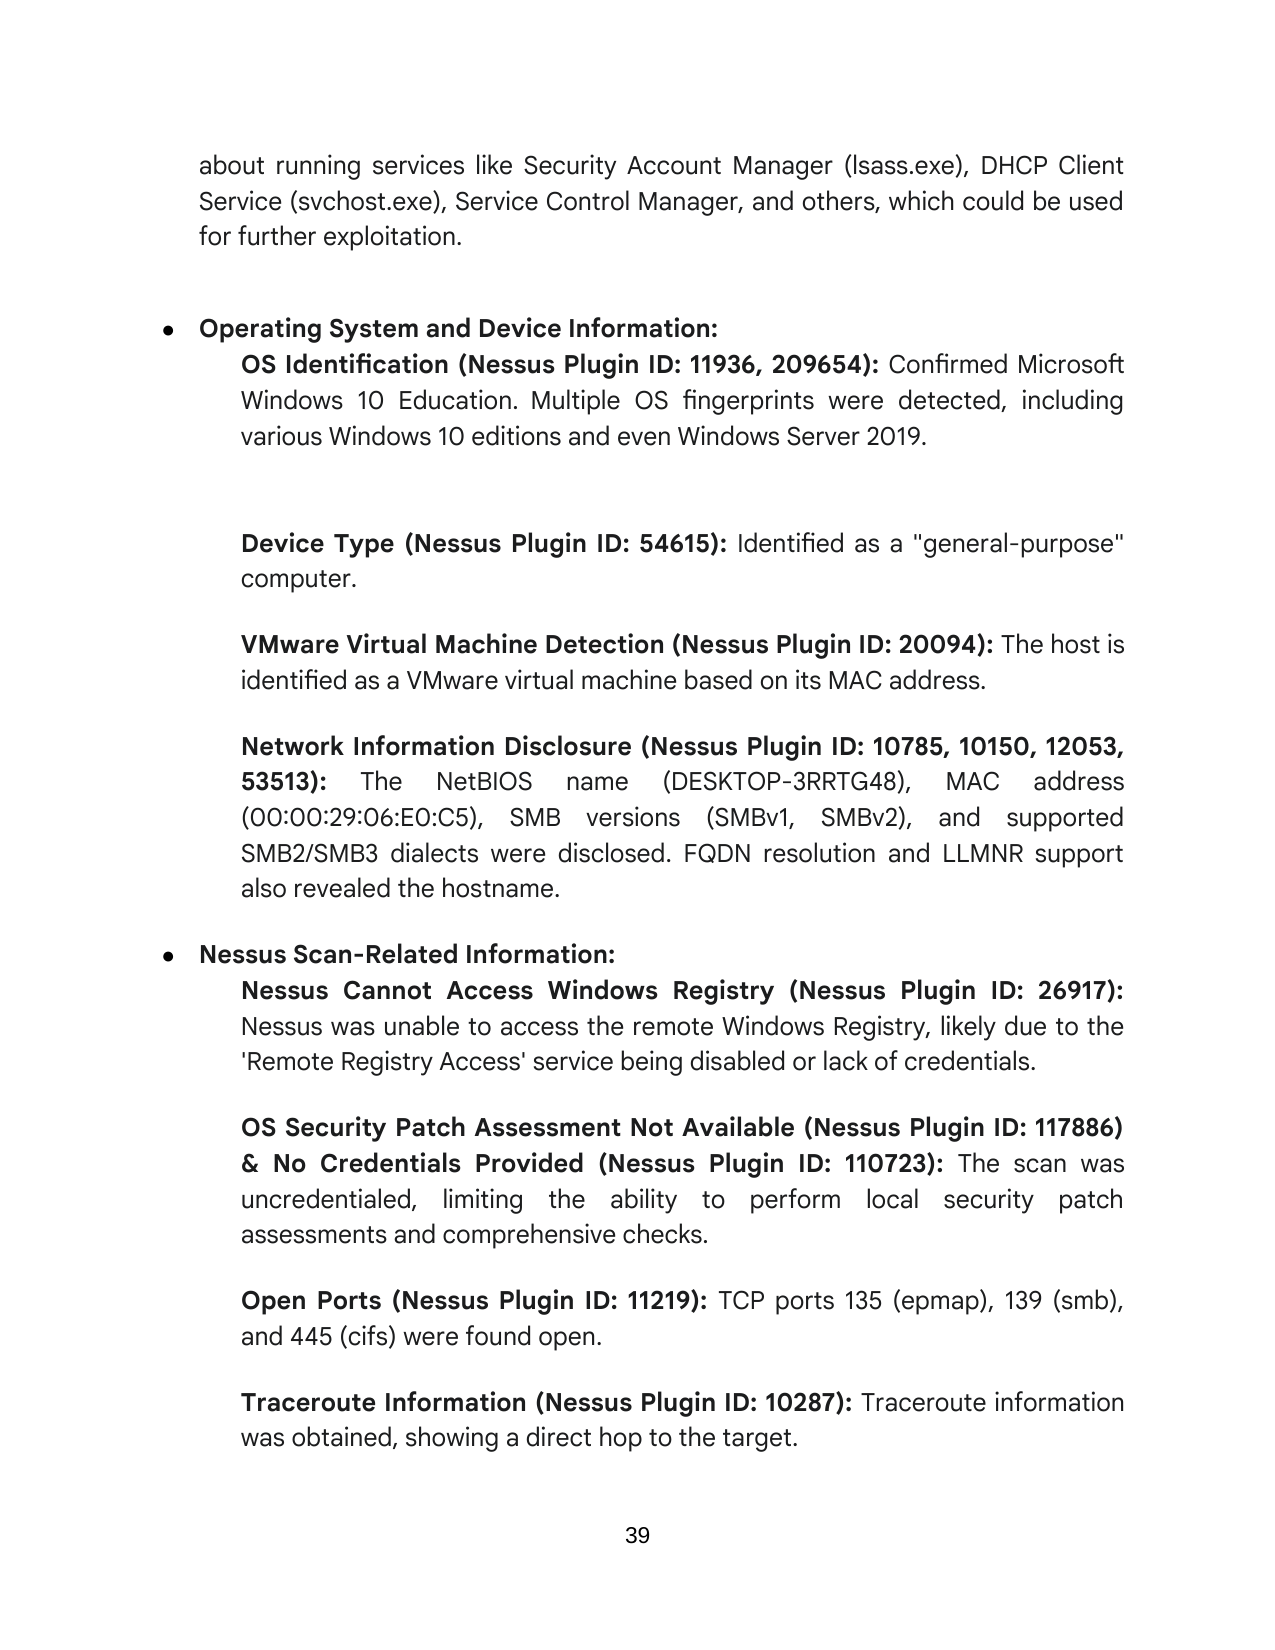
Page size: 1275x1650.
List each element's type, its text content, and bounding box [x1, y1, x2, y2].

text OS Identification (Nessus Plugin ID: 11936, 209654): Confirmed Microsoft Windows 10 Education. Multiple OS fingerprints were detected, including various Windows 10 editions and even Windows Server 2019. [241, 349, 1125, 452]
list Nessus Scan-Related Information: [161, 939, 1125, 971]
text OS Security Patch Assessment Not Available (Nessus Plugin ID: 117886) & No Credentials Provided (Nessus Plugin ID: 110723): The scan was uncredentialed, limiting the ability to perform local security patch assessments and comprehensive checks. [241, 1112, 1125, 1251]
text Device Type (Nessus Plugin ID: 54615): Identified as a "general-purpose" computer. [241, 528, 1125, 595]
text Traceroute Information (Nessus Plugin ID: 10287): Traceroute information was obtained, showing a direct hop to the target. [241, 1387, 1125, 1454]
text Nessus Cannot Access Windows Registry (Nessus Plugin ID: 26917): Nessus was unable to access the remote Windows Registry, likely due to the 'Remote Registry Access' service being disabled or lack of credentials. [241, 975, 1125, 1078]
text Network Information Disclosure (Nessus Plugin ID: 10785, 10150, 12053, 53513): The NetBIOS name (DESKTOP-3RRTG48), MAC address (00:00:29:06:E0:C5), SMB versions (SMBv1, SMBv2), and supported SMB2/SMB3 dialects were disclosed. FQDN resolution and LLMNR support also revealed the hostname. [241, 731, 1125, 905]
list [161, 150, 1125, 253]
text VMware Virtual Machine Detection (Nessus Plugin ID: 20094): The host is identified as a VMware virtual machine based on its MAC address. [241, 629, 1125, 696]
text Open Ports (Nessus Plugin ID: 11219): TCP ports 135 (epmap), 139 (smb), and 445 (cifs) were found open. [241, 1285, 1125, 1352]
list Operating System and Device Information: [161, 313, 1125, 345]
